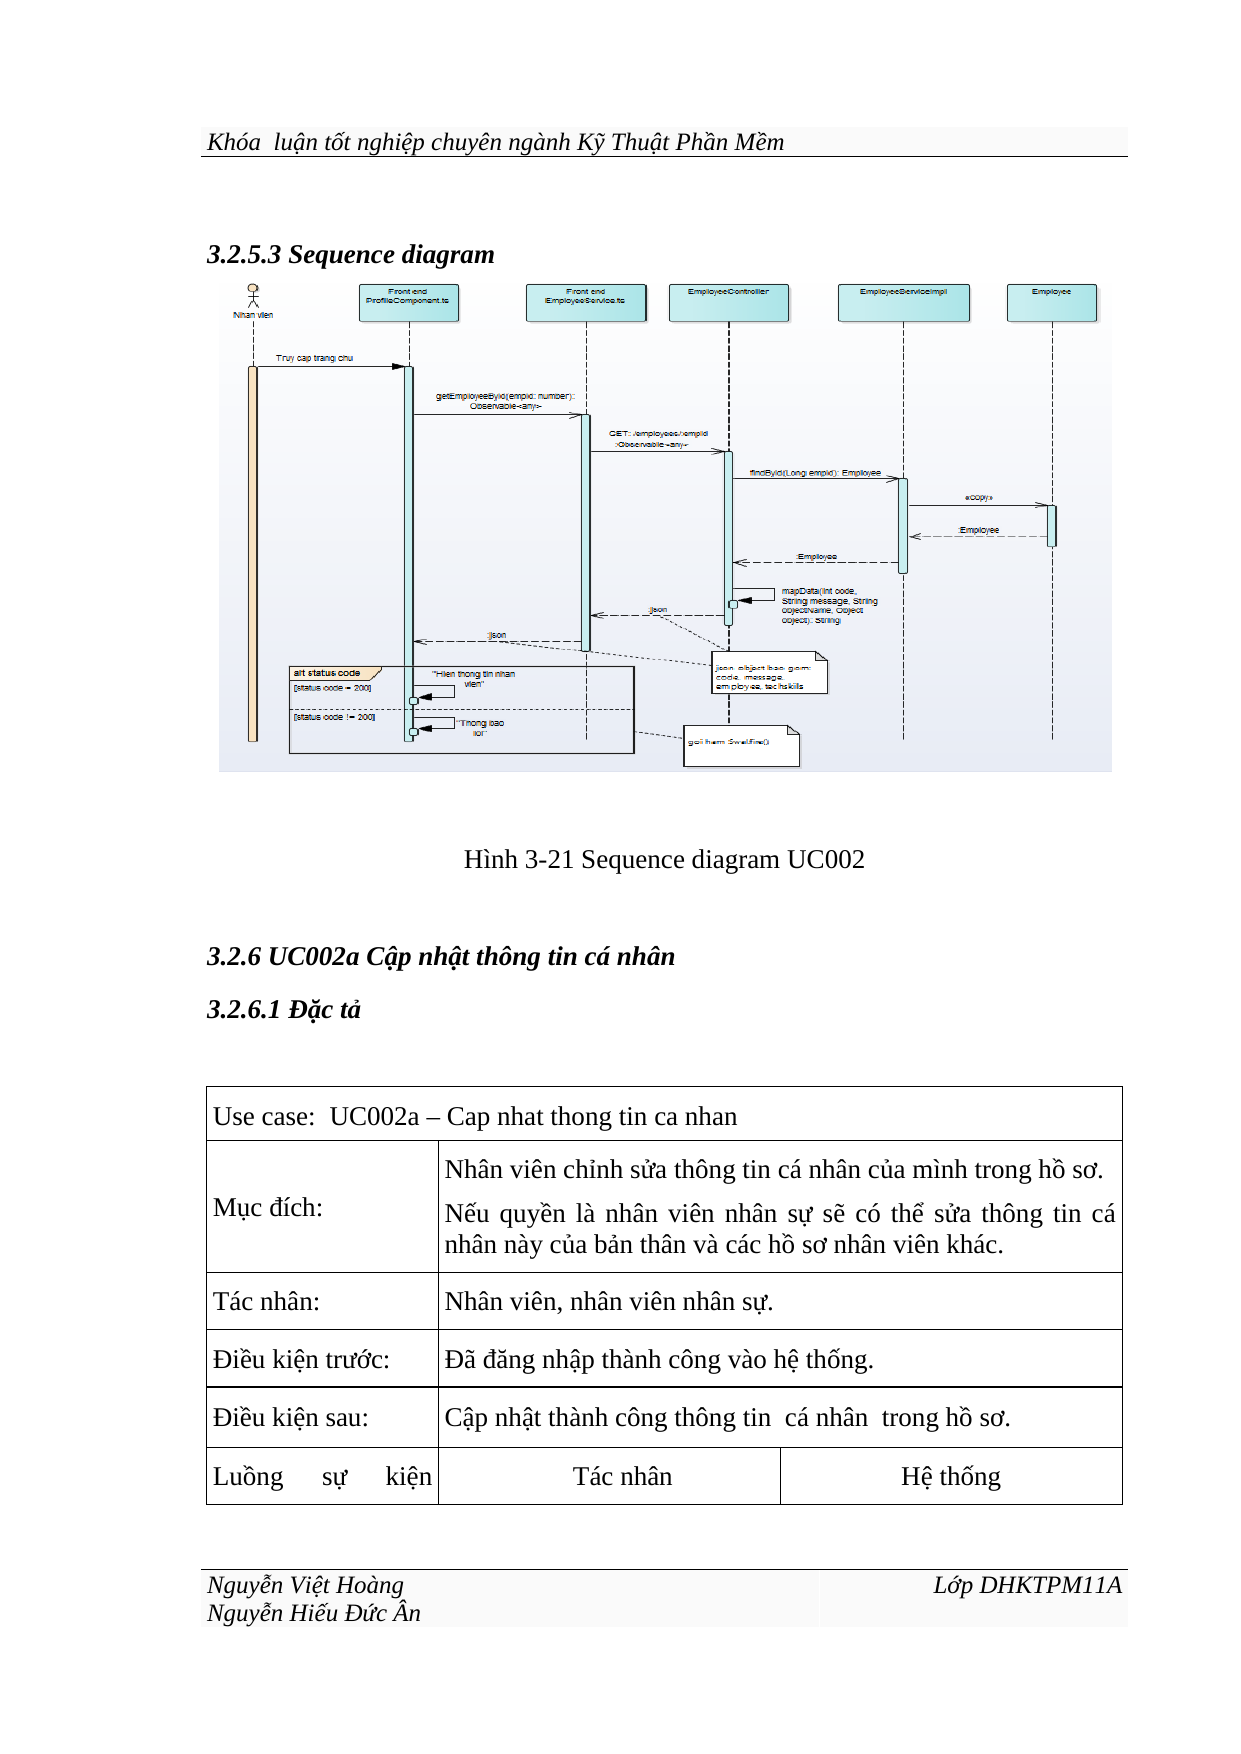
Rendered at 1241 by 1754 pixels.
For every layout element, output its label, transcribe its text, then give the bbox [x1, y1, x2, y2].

subtitle Đặc tả [207, 993, 1122, 1024]
picture [219, 281, 1112, 772]
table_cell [207, 1448, 438, 1504]
subtitle Sequence diagram [207, 238, 1122, 269]
table_cell Nhân viên chỉnh sửa thông tin cá nhân của mình trong hồ sơ. Nếu quyền là nhân viên nhân sự sẽ có thể sửa thông tin cá nhân này của bản thân và các hồ sơ nhân viên khác. [439, 1141, 1122, 1272]
table_cell Điều kiện sau: [207, 1388, 438, 1447]
table_cell Mục đích: [207, 1141, 438, 1272]
table_cell Đã đăng nhập thành công vào hệ thống. [439, 1330, 1122, 1386]
table_cell Tác nhân: [207, 1273, 438, 1329]
table_cell Điều kiện trước: [207, 1330, 438, 1386]
table_cell Hệ thống [781, 1448, 1122, 1504]
subtitle UC002a Cập nhật thông tin cá nhân [207, 940, 1122, 971]
table_cell Nhân viên, nhân viên nhân sự. [439, 1273, 1122, 1329]
table_cell Tác nhân [439, 1448, 780, 1504]
table_cell Cập nhật thành công thông tin cá nhân trong hồ sơ. [439, 1388, 1122, 1447]
table_header Use case: UC002a – Cap nhat thong tin ca nhan [207, 1087, 1122, 1140]
